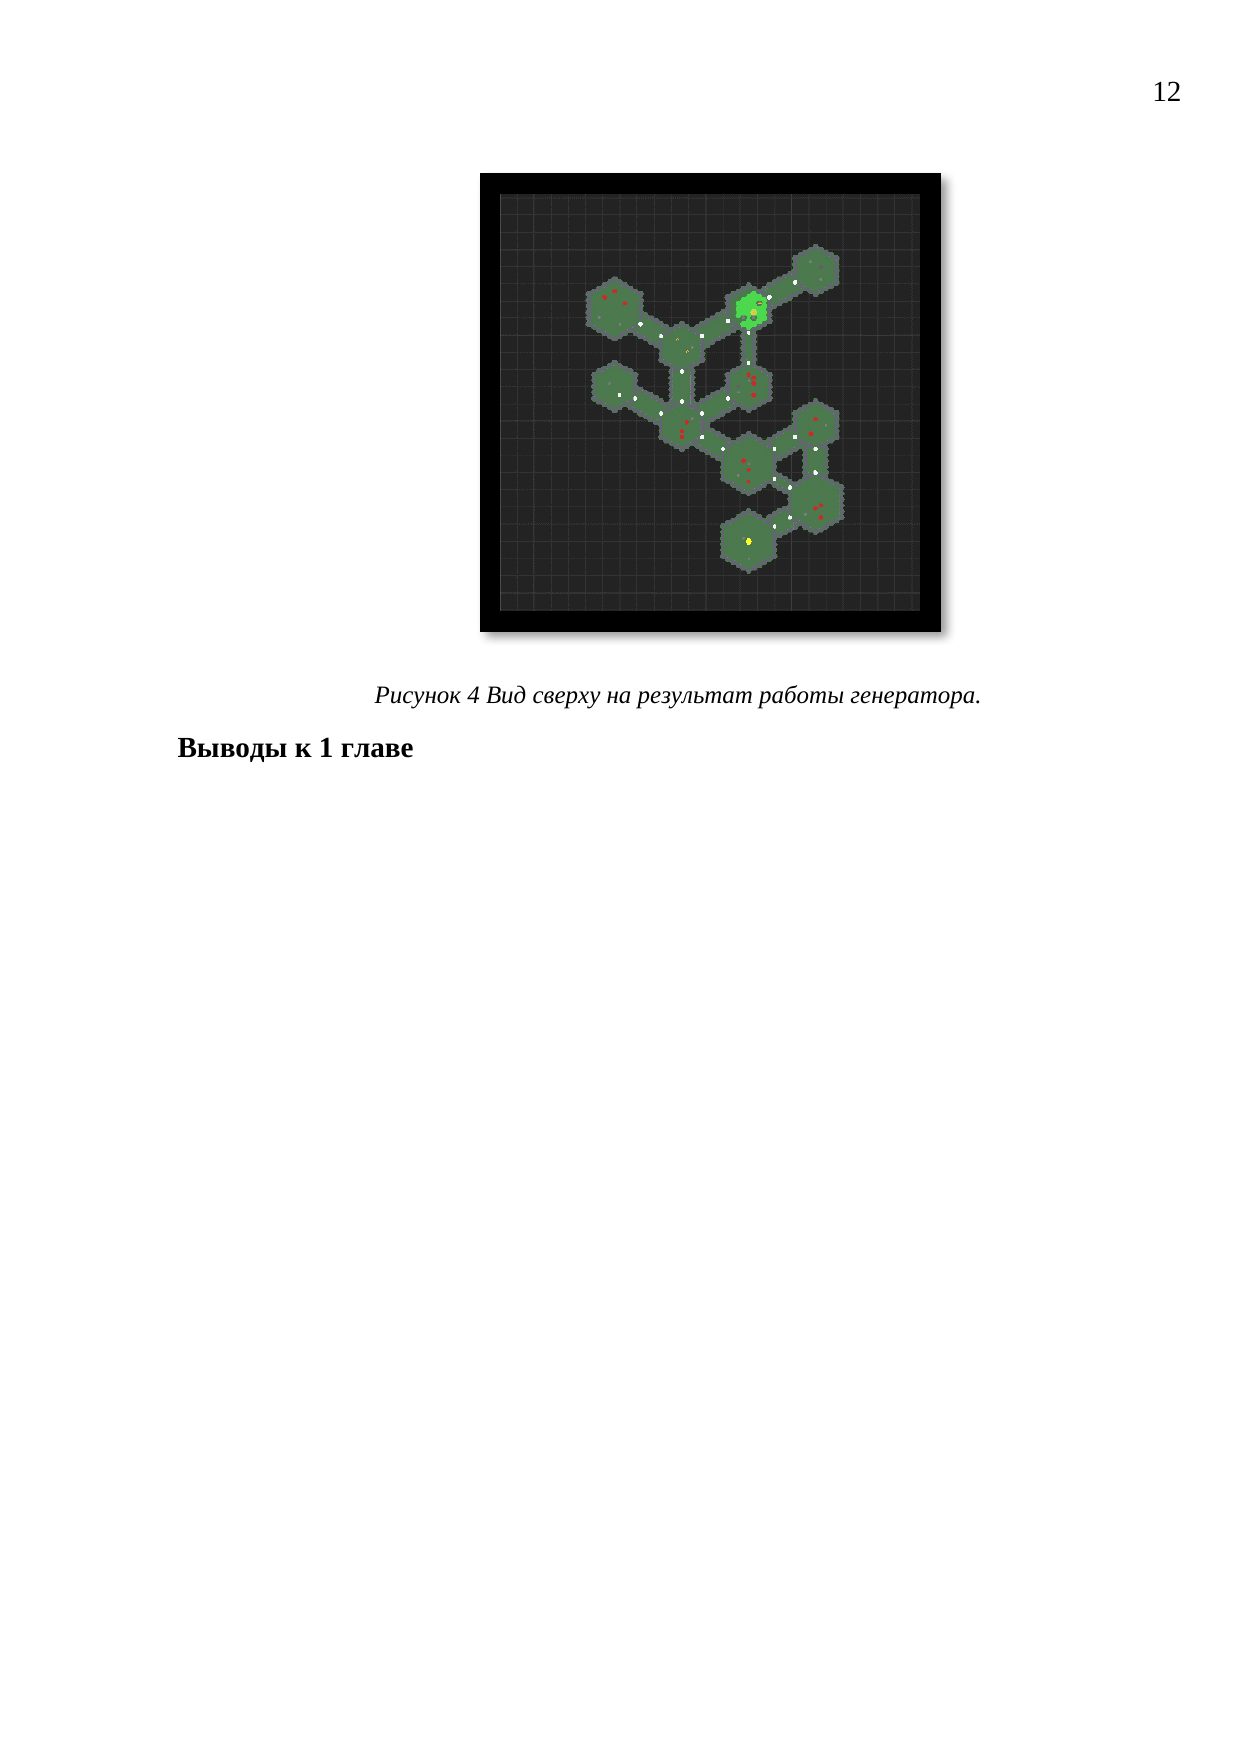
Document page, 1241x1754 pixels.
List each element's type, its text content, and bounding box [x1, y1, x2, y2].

picture [500, 194, 920, 611]
text Рисунок 4 Вид сверху на результат работы генератора. [177, 681, 1181, 709]
subtitle Выводы к 1 главе [177, 730, 1181, 764]
